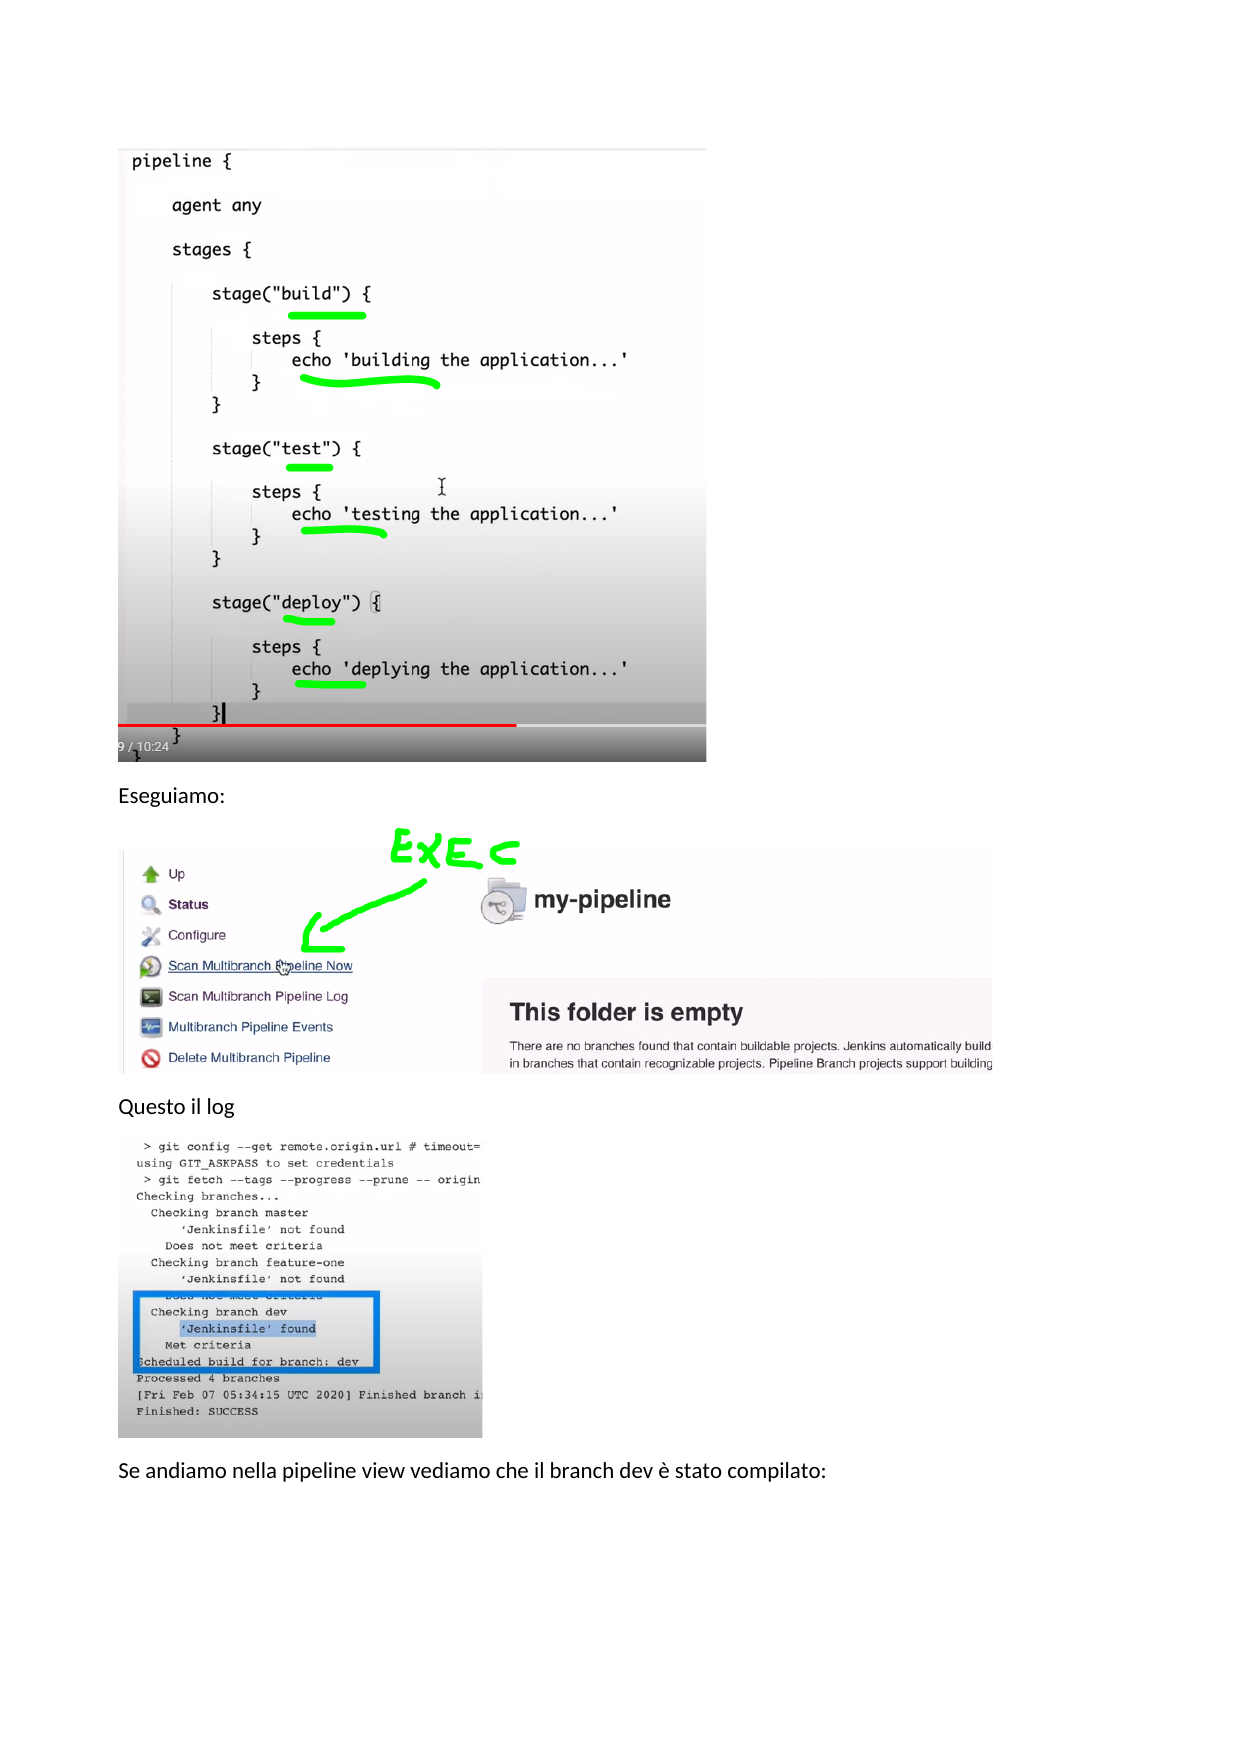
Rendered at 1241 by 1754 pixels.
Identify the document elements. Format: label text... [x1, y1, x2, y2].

text Questo il log [118, 1092, 1122, 1120]
picture [118, 147, 707, 762]
text Se andiamo nella pipeline view vediamo che il branch dev è stato compilato: [118, 1457, 1122, 1485]
text Eseguiamo: [118, 781, 1122, 809]
picture [118, 1138, 483, 1438]
picture [118, 827, 993, 1074]
